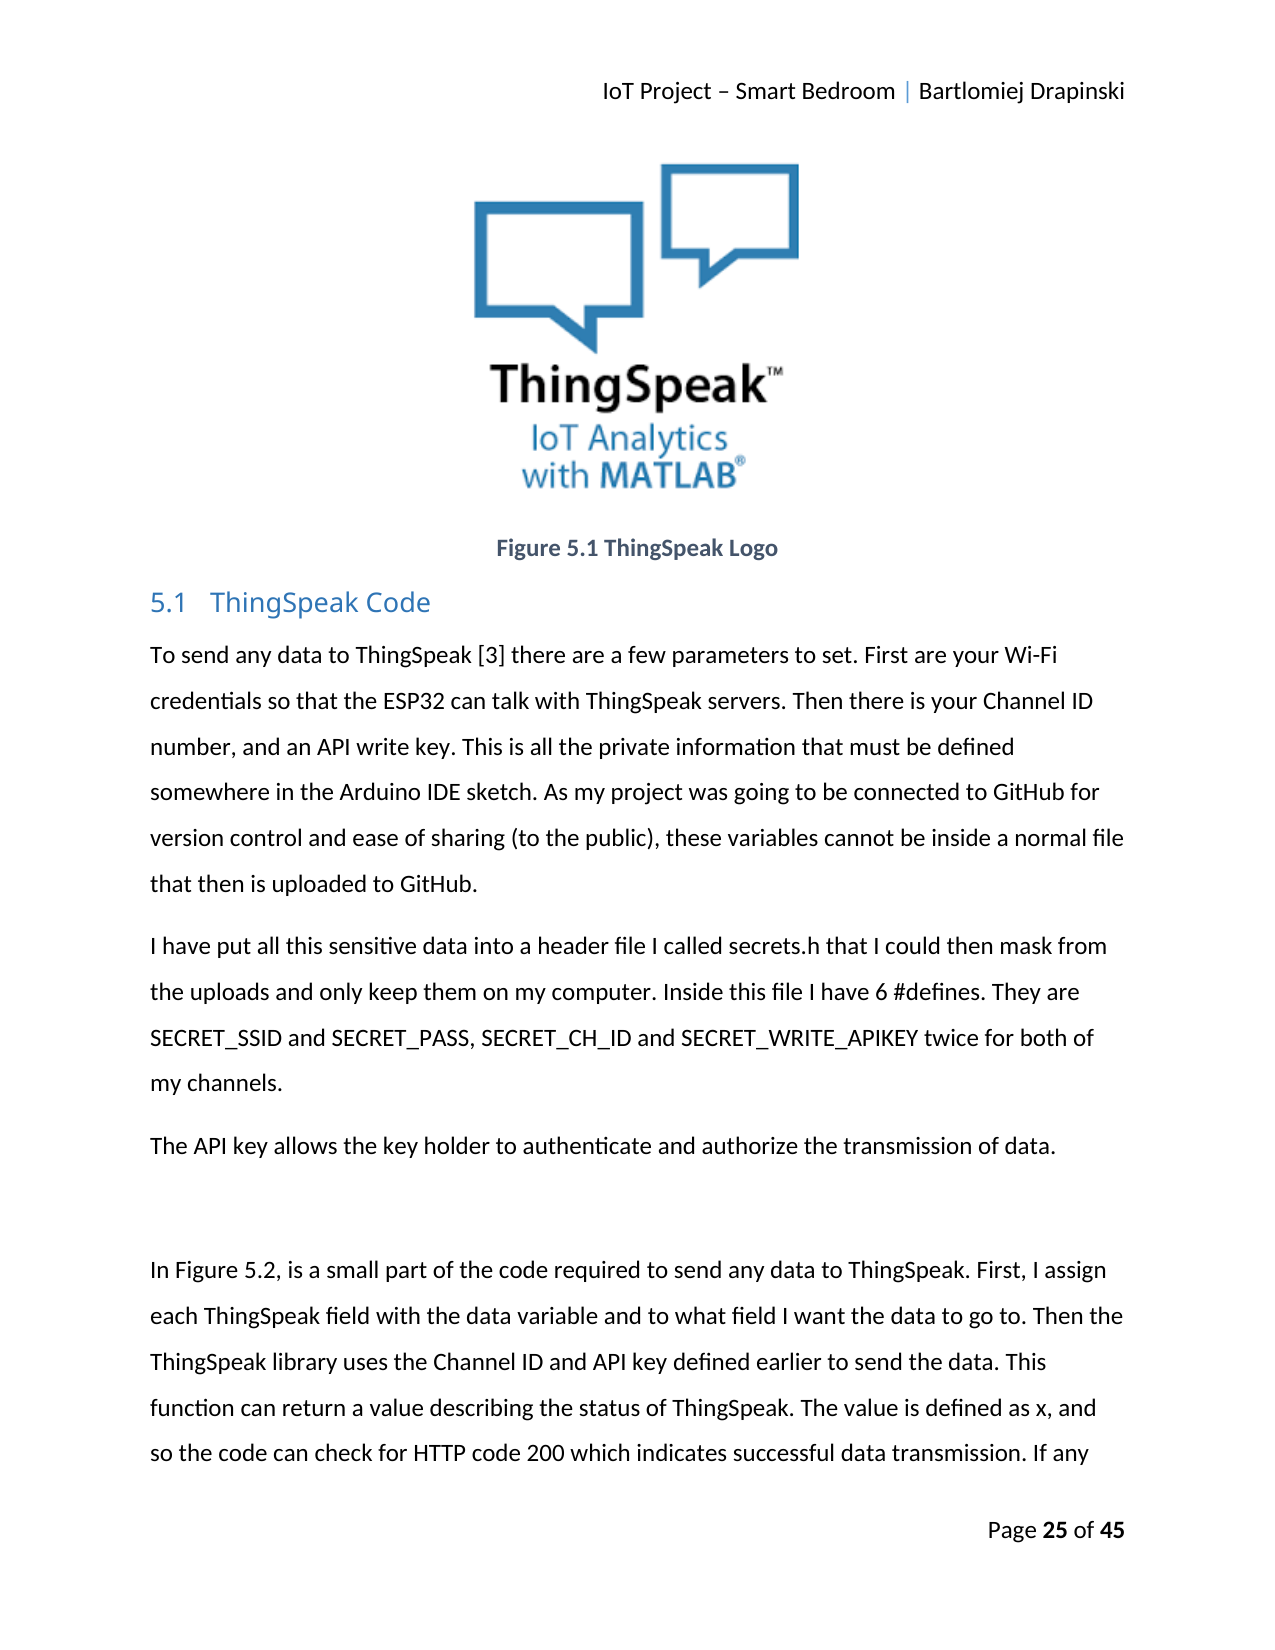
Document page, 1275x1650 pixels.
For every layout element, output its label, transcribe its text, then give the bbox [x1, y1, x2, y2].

subtitle ThingSpeak Code [150, 584, 1125, 621]
text To send any data to ThingSpeak [3] there are a few parameters to set. First are your Wi-Fi credentials so that the ESP32 can talk with ThingSpeak servers. Then there is your Channel ID number, and an API write key. This is all the private information that must be defined somewhere in the Arduino IDE sketch. As my project was going to be connected to GitHub for version control and ease of sharing (to the public), these variables cannot be inside a normal file that then is uploaded to GitHub. [150, 639, 1125, 898]
text I have put all this sensitive data into a header file I called secrets.h that I could then mask from the uploads and only keep them on my computer. Inside this file I have 6 #defines. They are SECRET_SSID and SECRET_PASS, SECRET_CH_ID and SECRET_WRITE_APIKEY twice for both of my channels. [150, 930, 1125, 1098]
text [150, 1254, 1125, 1468]
picture [462, 150, 813, 501]
text The API key allows the key holder to authenticate and authorize the transmission of data. [150, 1130, 1125, 1160]
text Figure 5.1 ThingSpeak Logo [150, 532, 1125, 563]
